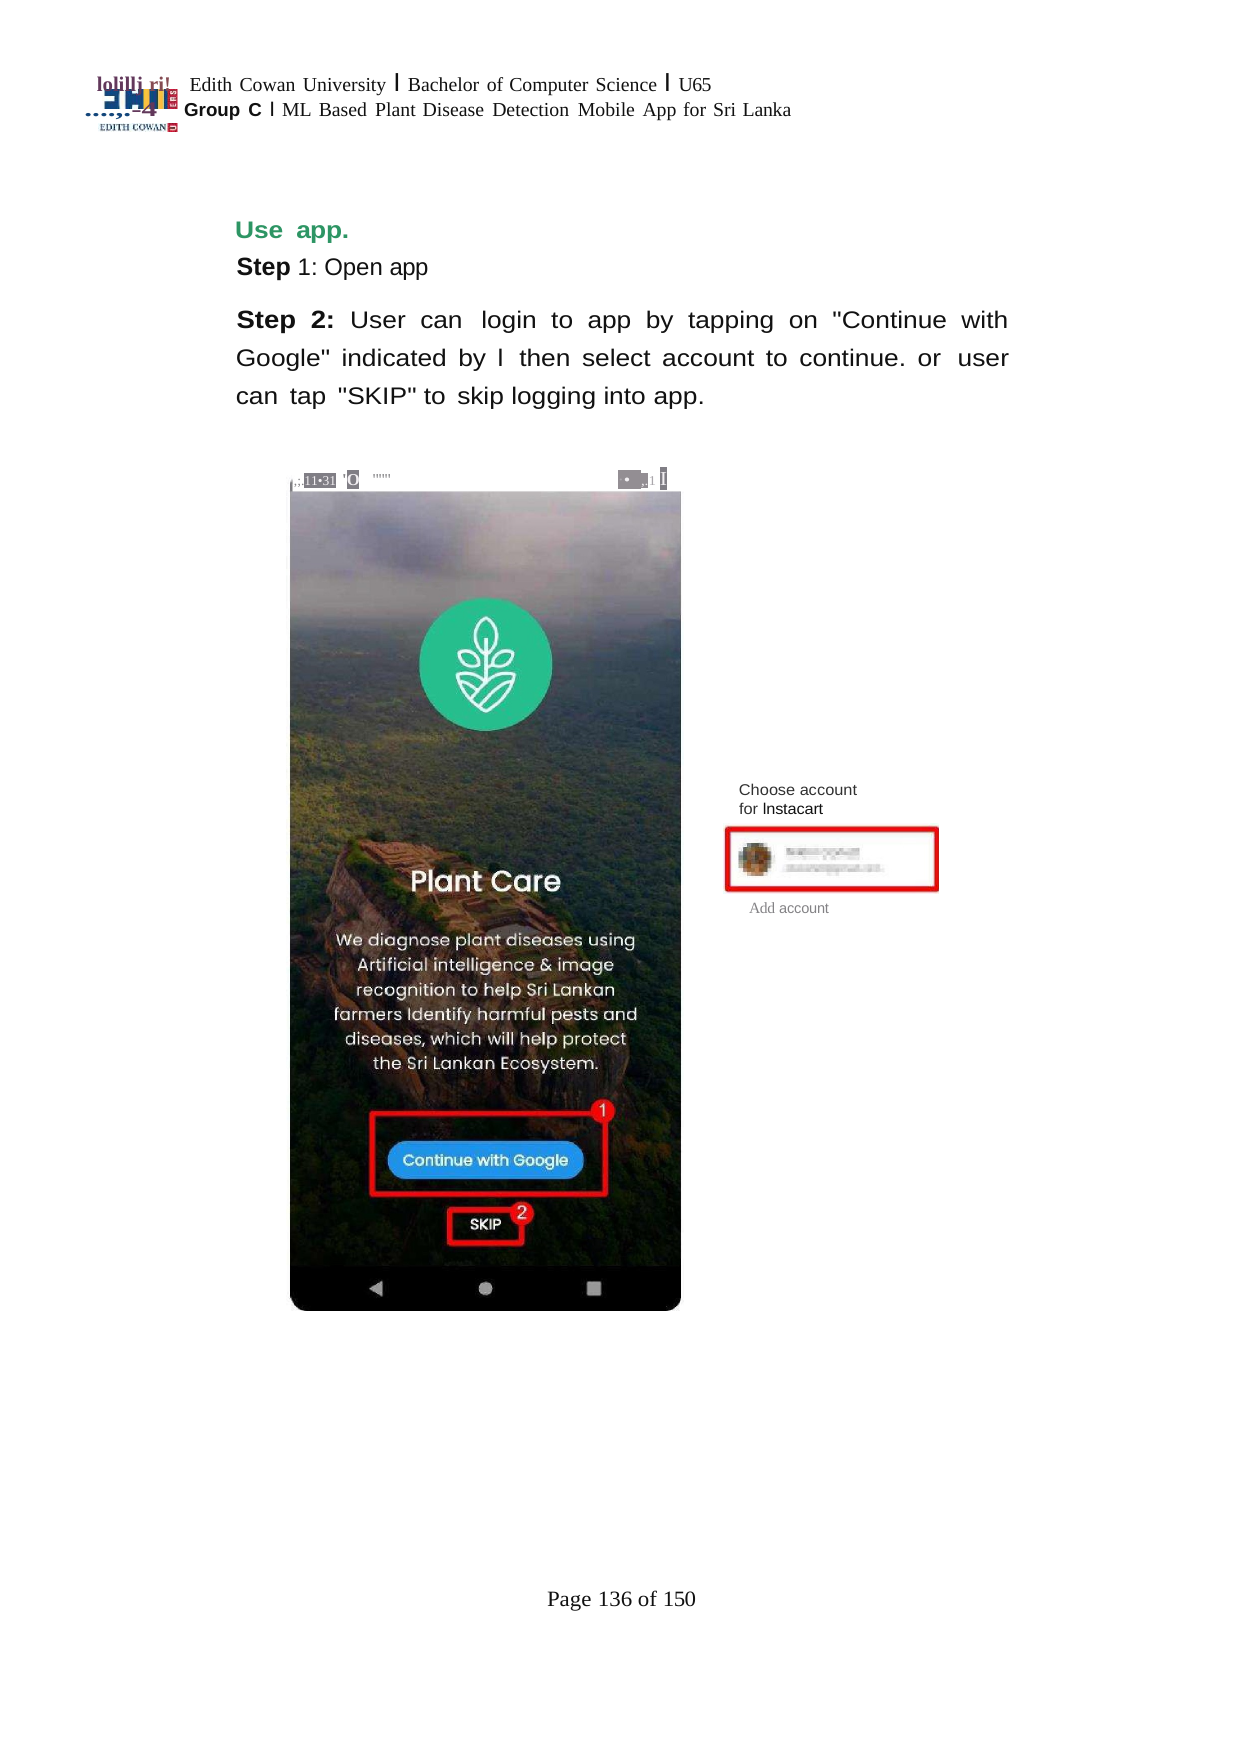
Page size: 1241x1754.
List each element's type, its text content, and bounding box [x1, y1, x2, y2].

text Use app. [235, 216, 1217, 243]
picture [102, 89, 178, 109]
text Choose account for lnstacart [739, 781, 880, 818]
picture [286, 475, 684, 1311]
text Add account [749, 823, 1217, 917]
picture [723, 823, 749, 894]
text Step 1: Open app [236, 252, 1217, 281]
text Step 2: User can login to app by tapping on "Continue with Google" indicated by l then select account to continue. or user can tap "SKIP" to skip logging into app. [236, 304, 1009, 409]
picture [98, 123, 178, 132]
